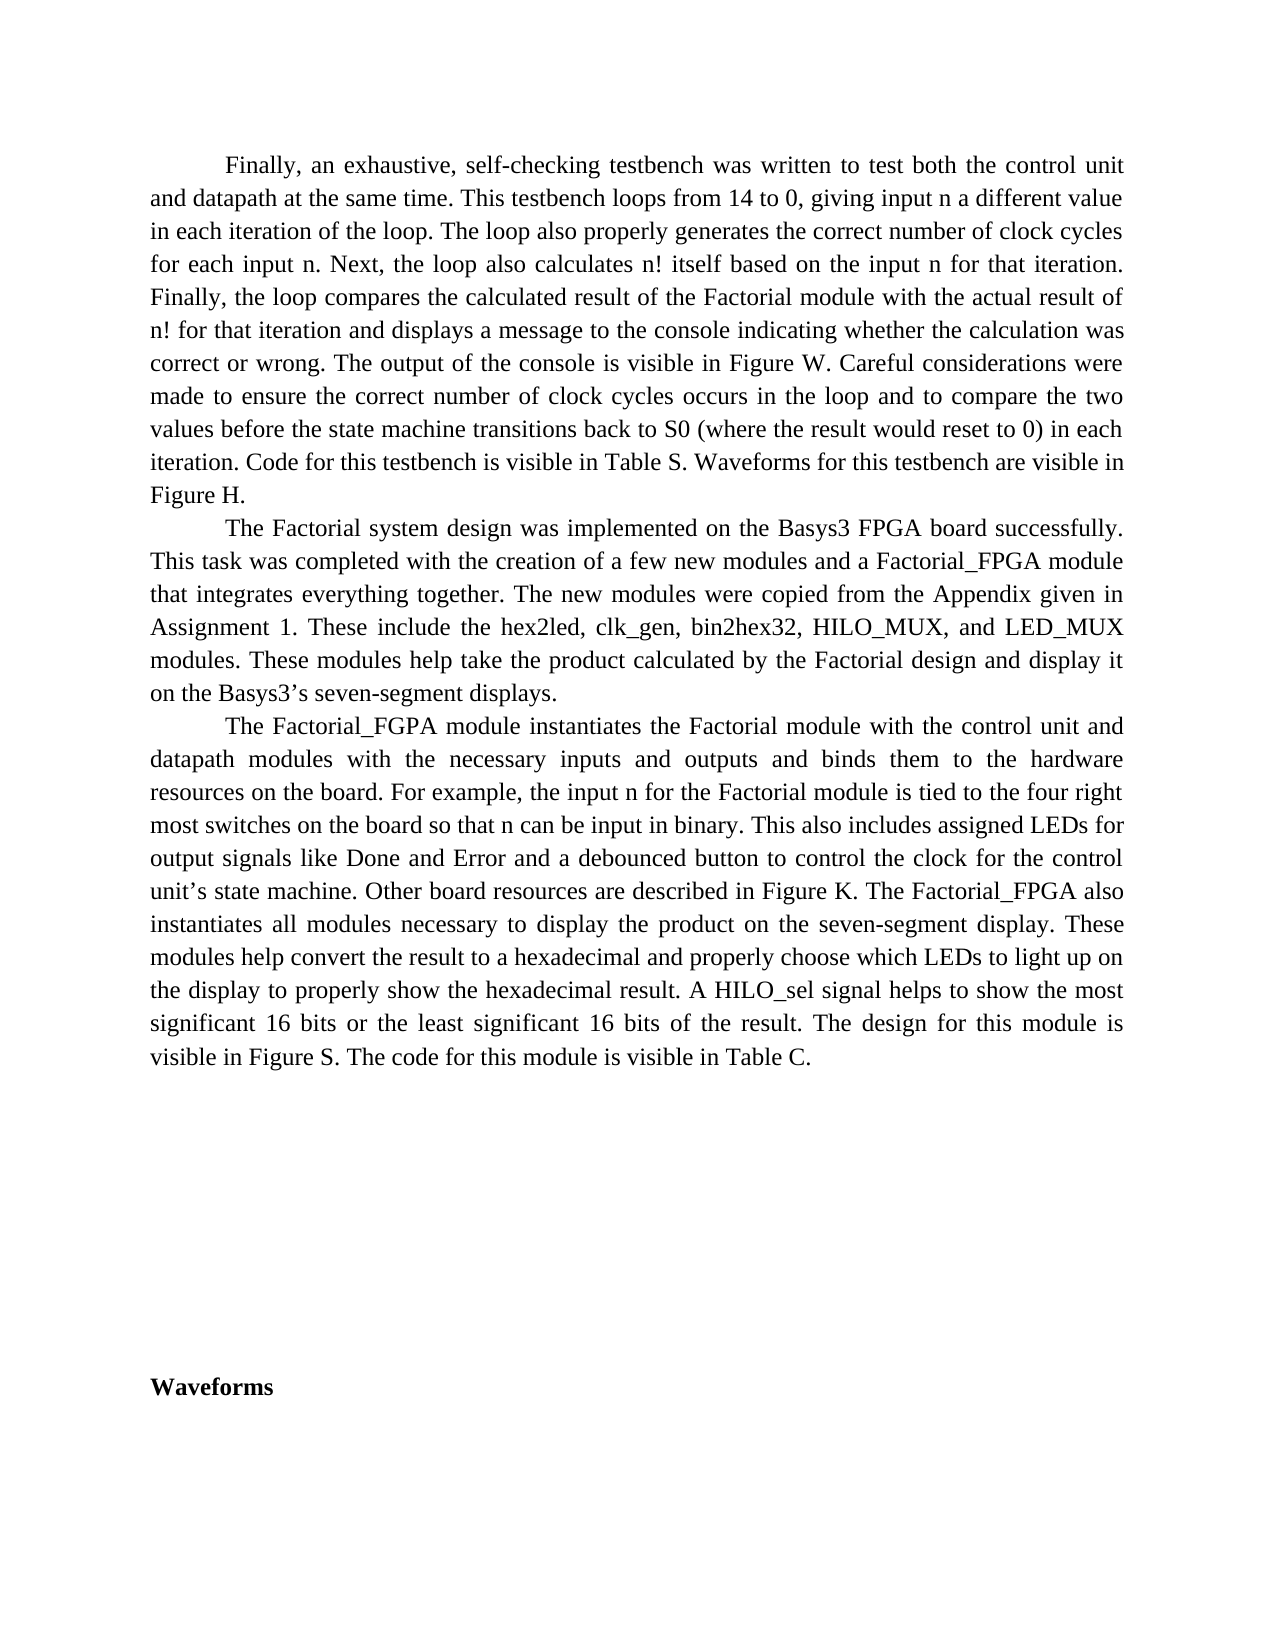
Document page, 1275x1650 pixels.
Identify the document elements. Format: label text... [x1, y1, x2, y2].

text Waveforms [150, 1372, 1125, 1401]
text Finally, an exhaustive, self-checking testbench was written to test both the control unit and datapath at the same time. This testbench loops from 14 to 0, giving input n a different value in each iteration of the loop. The loop also properly generates the correct number of clock cycles for each input n. Next, the loop also calculates n! itself based on the input n for that iteration. Finally, the loop compares the calculated result of the Factorial module with the actual result of n! for that iteration and displays a message to the console indicating whether the calculation was correct or wrong. The output of the console is visible in Figure W. Careful considerations were made to ensure the correct number of clock cycles occurs in the loop and to compare the two values before the state machine transitions back to S0 (where the result would reset to 0) in each iteration. Code for this testbench is visible in Table S. Waveforms for this testbench are visible in Figure H. [150, 150, 1125, 509]
text The Factorial_FGPA module instantiates the Factorial module with the control unit and datapath modules with the necessary inputs and outputs and binds them to the hardware resources on the board. For example, the input n for the Factorial module is tied to the four right most switches on the board so that n can be input in binary. This also includes assigned LEDs for output signals like Done and Error and a debounced button to control the clock for the control unit’s state machine. Other board resources are described in Figure K. The Factorial_FPGA also instantiates all modules necessary to display the product on the seven-segment display. These modules help convert the result to a hexadecimal and properly choose which LEDs to light up on the display to properly show the hexadecimal result. A HILO_sel signal helps to show the most significant 16 bits or the least significant 16 bits of the result. The design for this module is visible in Figure S. The code for this module is visible in Table C. [150, 711, 1125, 1070]
text The Factorial system design was implemented on the Basys3 FPGA board successfully. This task was completed with the creation of a few new modules and a Factorial_FPGA module that integrates everything together. The new modules were copied from the Appendix given in Assignment 1. These include the hex2led, clk_gen, bin2hex32, HILO_MUX, and LED_MUX modules. These modules help take the product calculated by the Factorial design and display it on the Basys3’s seven-segment displays. [150, 513, 1125, 707]
